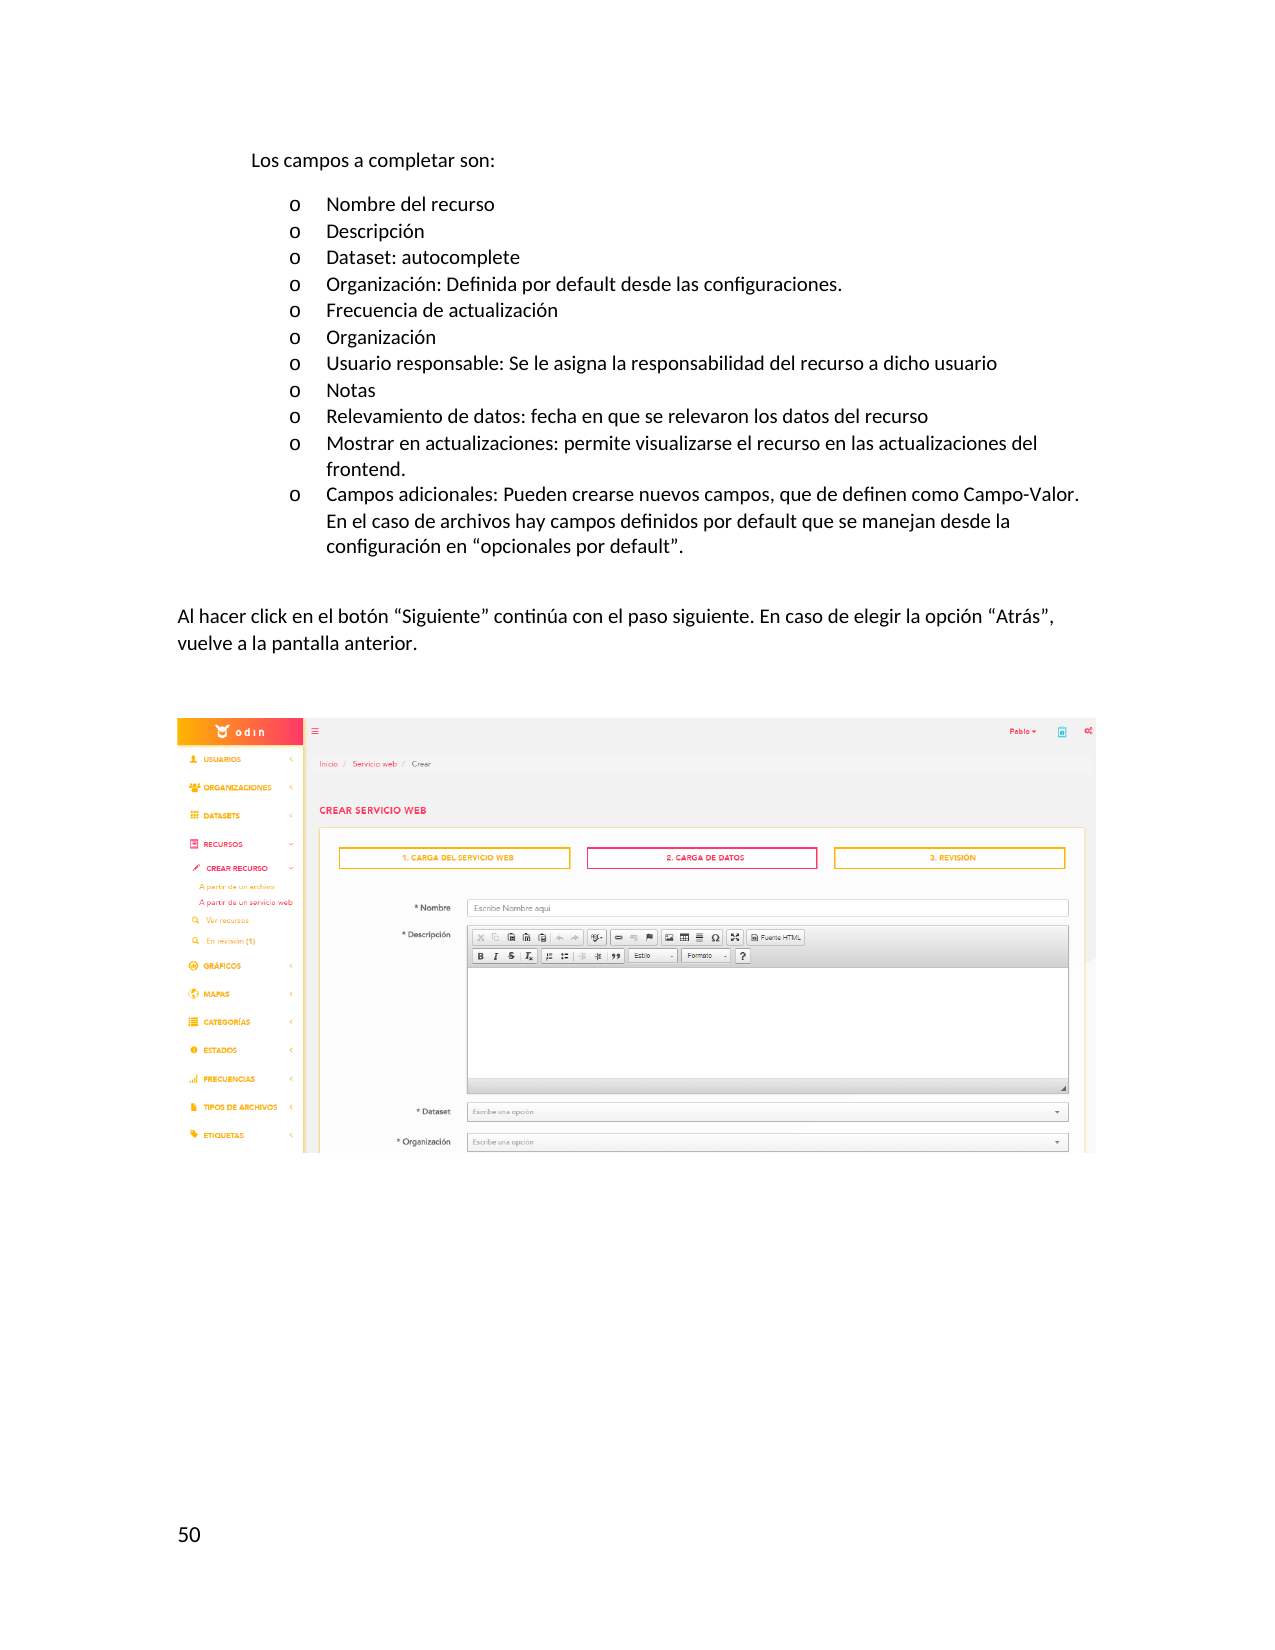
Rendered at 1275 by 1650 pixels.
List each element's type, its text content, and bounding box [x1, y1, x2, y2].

list Dataset: autocomplete [288, 244, 1098, 271]
text Los campos a completar son: [177, 148, 1098, 173]
text Al hacer click en el botón “Siguiente” continúa con el paso siguiente. En caso de elegir la opción “Atrás”, vuelve a la pantalla anterior. [177, 603, 1098, 656]
picture [177, 718, 1095, 1154]
list Descripción [288, 218, 1098, 244]
list Notas [288, 377, 1098, 403]
list Organización [288, 324, 1098, 350]
list Relevamiento de datos: fecha en que se relevaron los datos del recurso [288, 403, 1098, 430]
list Usuario responsable: Se le asigna la responsabilidad del recurso a dicho usuario [288, 350, 1098, 377]
list Campos adicionales: Pueden crearse nuevos campos, que de definen como Campo-Valor. En el caso de archivos hay campos definidos por default que se manejan desde la configuración en “opcionales por default”. [288, 482, 1098, 559]
list Nombre del recurso [288, 192, 1098, 218]
list Frecuencia de actualización [288, 297, 1098, 324]
list Mostrar en actualizaciones: permite visualizarse el recurso en las actualizaciones del frontend. [288, 430, 1098, 482]
list Organización: Definida por default desde las configuraciones. [288, 271, 1098, 297]
